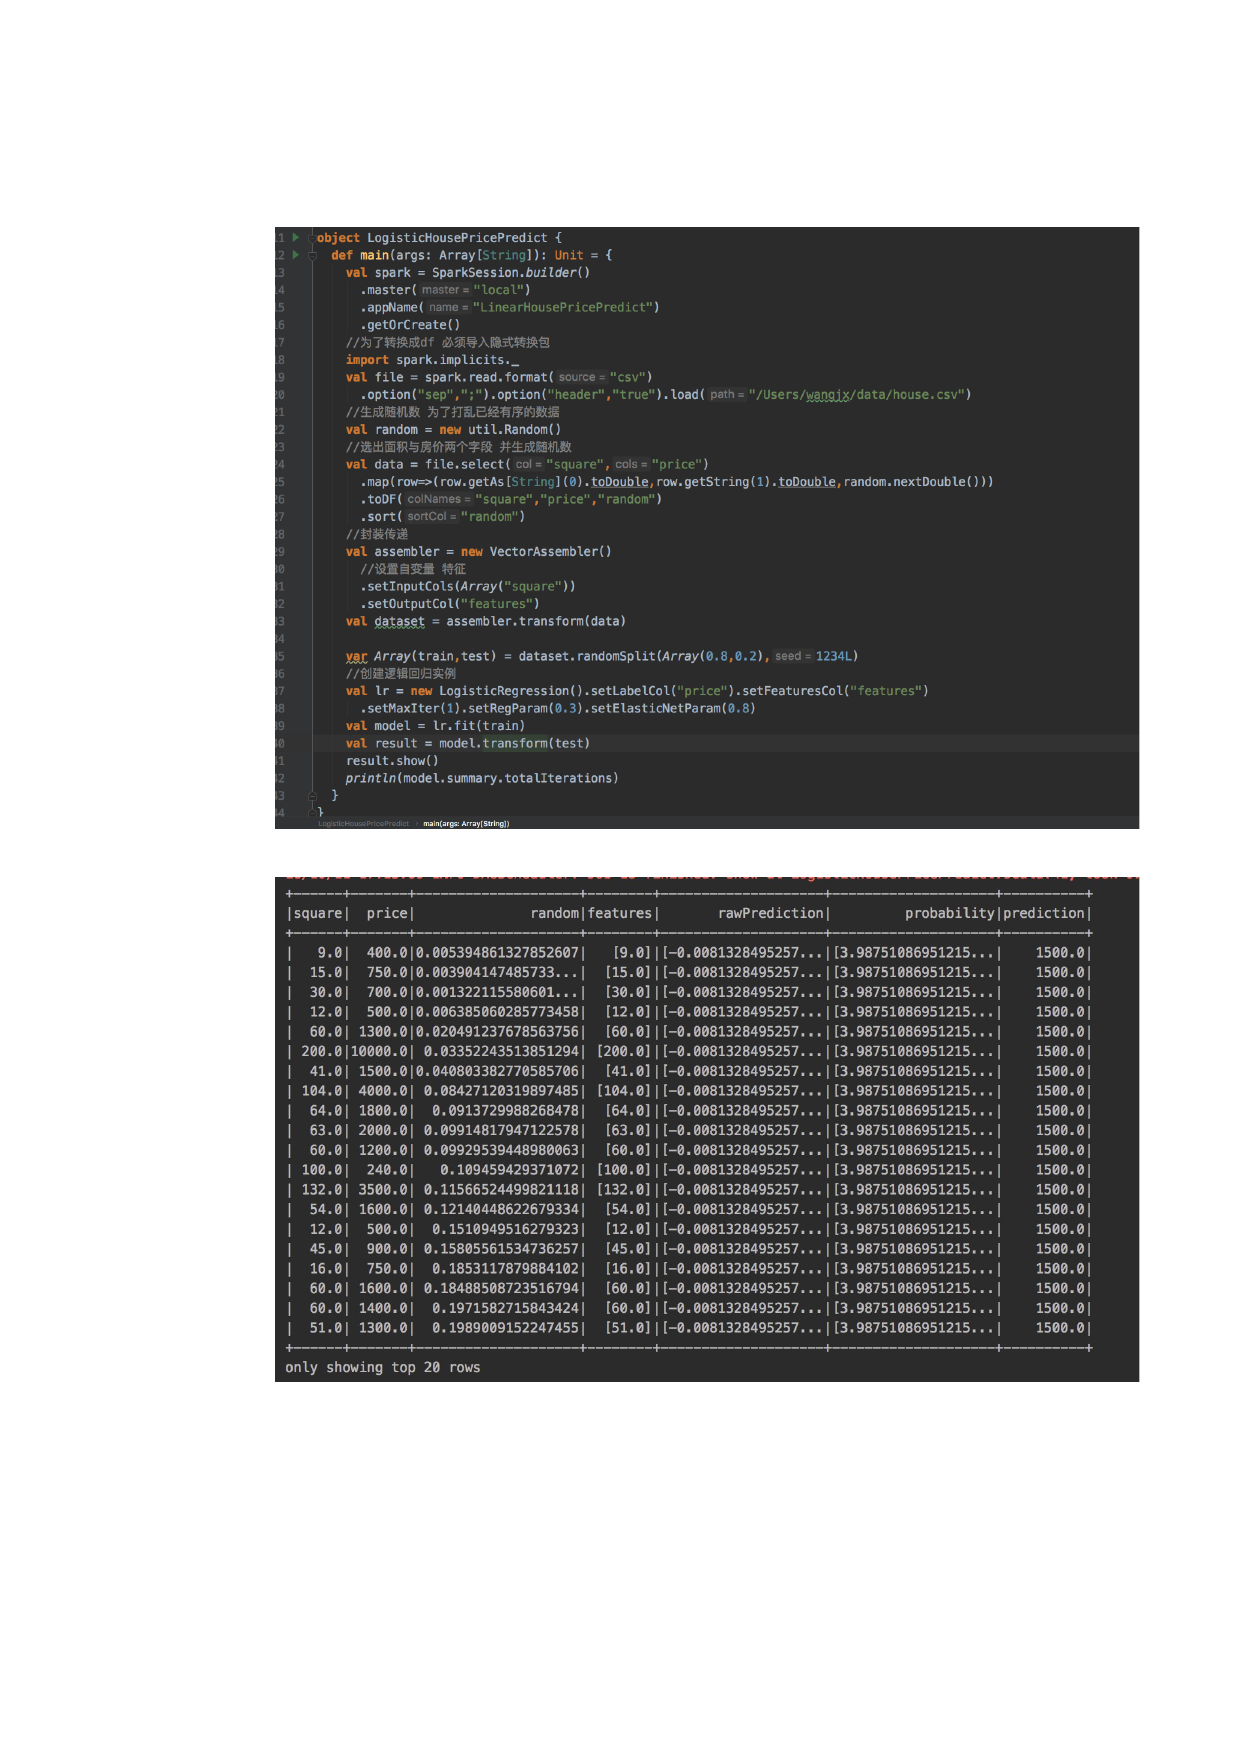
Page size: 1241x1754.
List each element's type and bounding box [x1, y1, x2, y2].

picture [275, 877, 1140, 1382]
picture [275, 227, 1140, 829]
